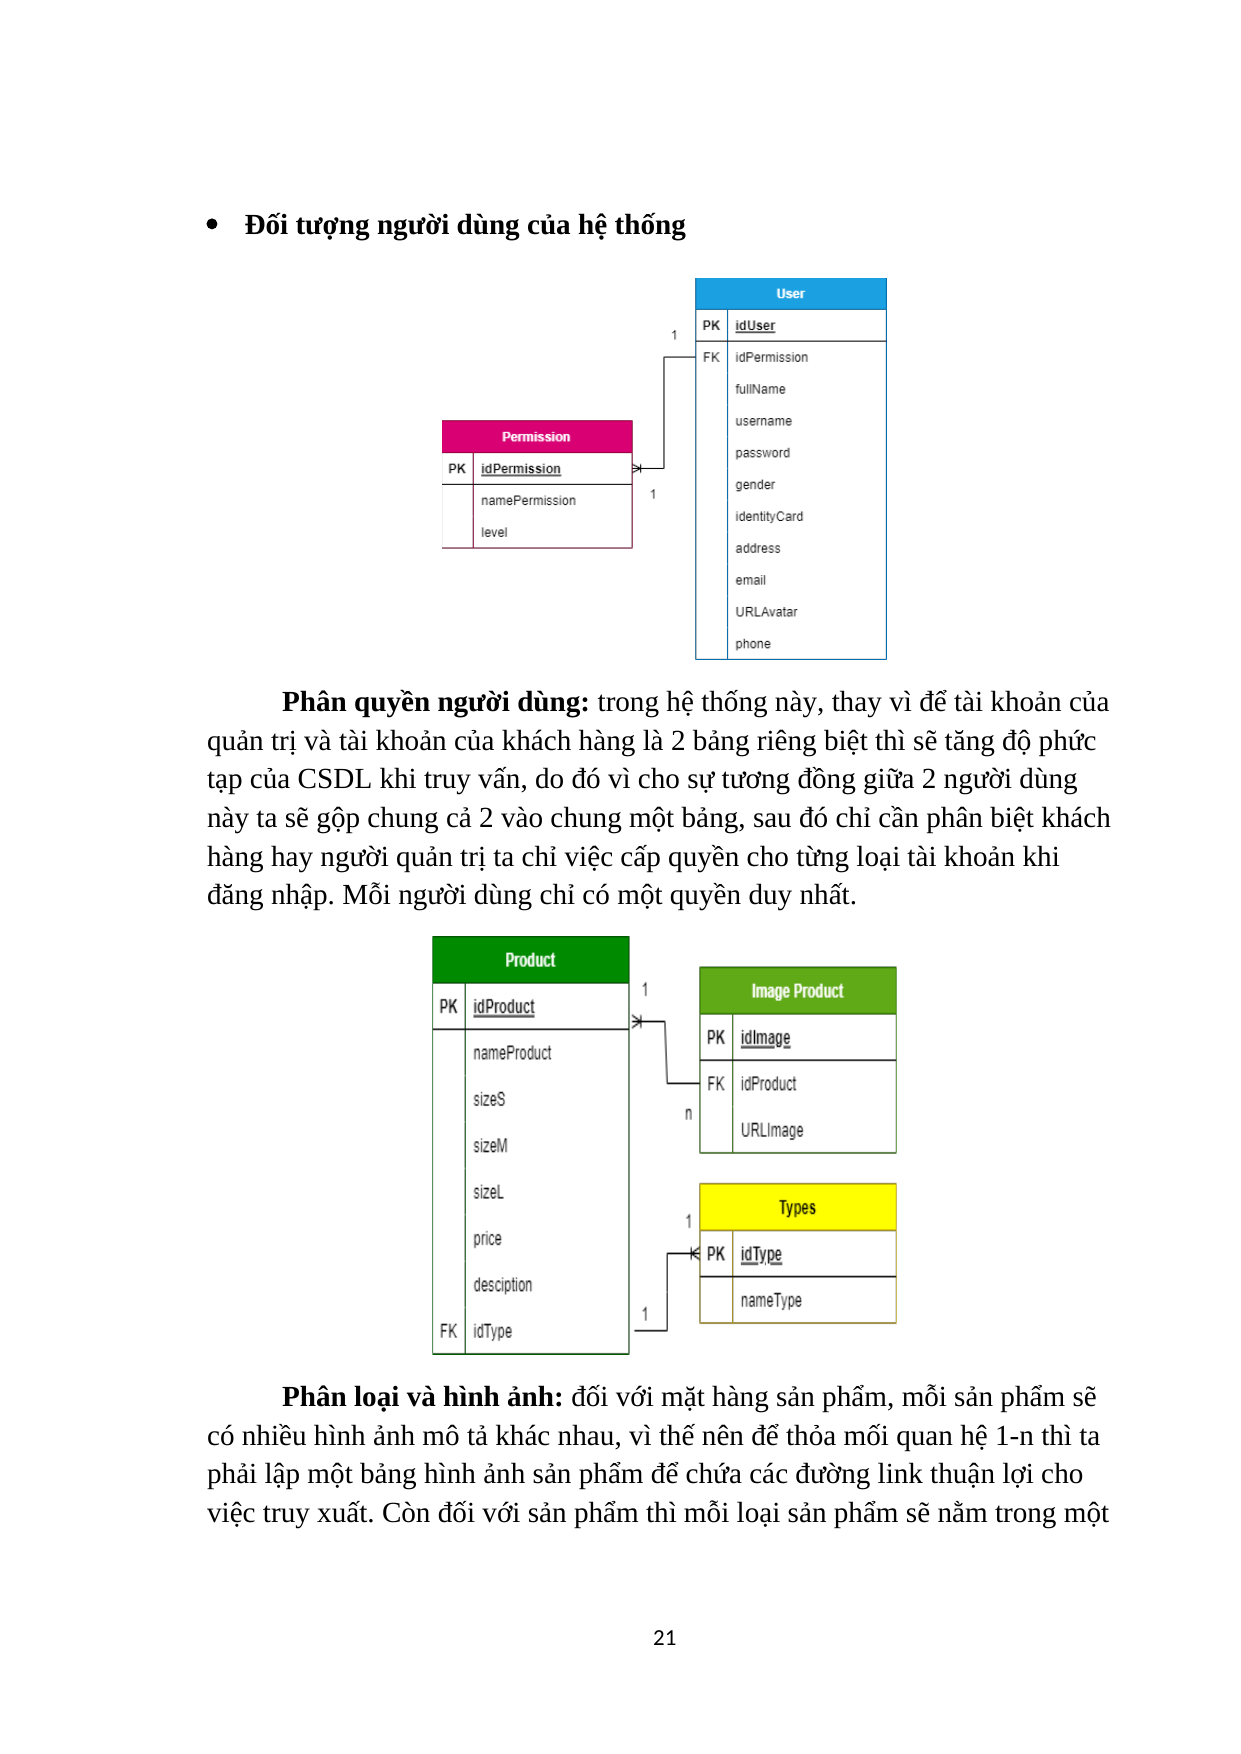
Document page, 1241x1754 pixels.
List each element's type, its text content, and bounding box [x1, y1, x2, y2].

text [207, 1379, 1122, 1528]
picture [442, 278, 887, 660]
list Đối tượng người dùng của hệ thống [207, 207, 1122, 240]
text Phân quyền người dùng: trong hệ thống này, thay vì để tài khoản của quản trị và tài khoản của khách hàng là 2 bảng riêng biệt thì sẽ tăng độ phức tạp của CSDL khi truy vấn, do đó vì cho sự tương đồng giữa 2 người dùng này ta sẽ gộp chung cả 2 vào chung một bảng, sau đó chỉ cần phân biệt khách hàng hay người quản trị ta chỉ việc cấp quyền cho từng loại tài khoản khi đăng nhập. Mỗi người dùng chỉ có một quyền duy nhất. [207, 684, 1122, 911]
picture [432, 936, 897, 1355]
